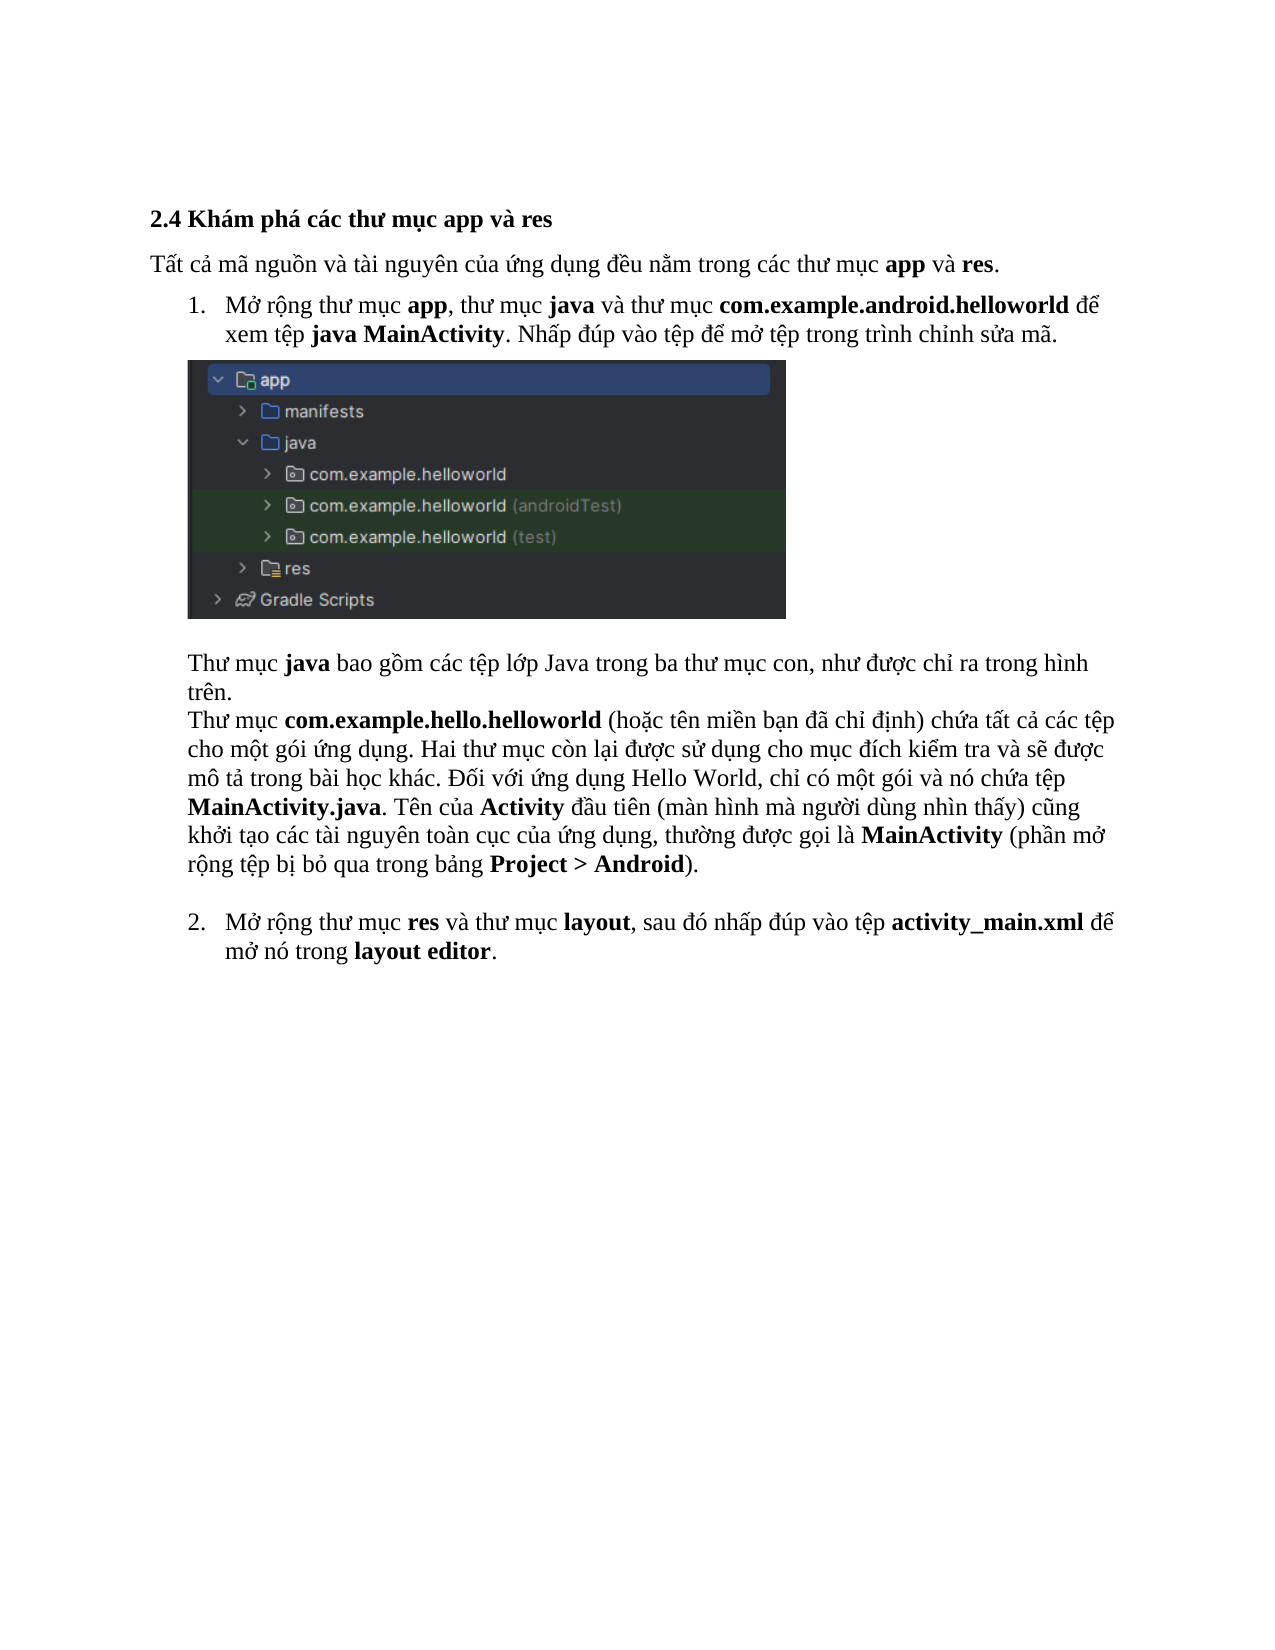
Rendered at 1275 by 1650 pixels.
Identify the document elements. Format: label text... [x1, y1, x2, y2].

text Tất cả mã nguồn và tài nguyên của ứng dụng đều nằm trong các thư mục app và res. [150, 249, 1125, 278]
list Mở rộng thư mục res và thư mục layout, sau đó nhấp đúp vào tệp activity_main.xml để mở nó trong layout editor. [187, 907, 1125, 964]
list Mở rộng thư mục app, thư mục java và thư mục com.example.android.helloworld để xem tệp java MainActivity. Nhấp đúp vào tệp để mở tệp trong trình chỉnh sửa mã. [187, 291, 1125, 348]
subtitle 2.4 Khám phá các thư mục app và res [150, 204, 1125, 232]
picture [187, 360, 786, 619]
text Thư mục java bao gồm các tệp lớp Java trong ba thư mục con, như được chỉ ra trong hình trên. Thư mục com.example.hello.helloworld (hoặc tên miền bạn đã chỉ định) chứa tất cả các tệp cho một gói ứng dụng. Hai thư mục còn lại được sử dụng cho mục đích kiểm tra và sẽ được mô tả trong bài học khác. Đối với ứng dụng Hello World, chỉ có một gói và nó chứa tệp MainActivity.java. Tên của Activity đầu tiên (màn hình mà người dùng nhìn thấy) cũng khởi tạo các tài nguyên toàn cục của ứng dụng, thường được gọi là MainActivity (phần mở rộng tệp bị bỏ qua trong bảng Project > Android). [187, 648, 1125, 878]
